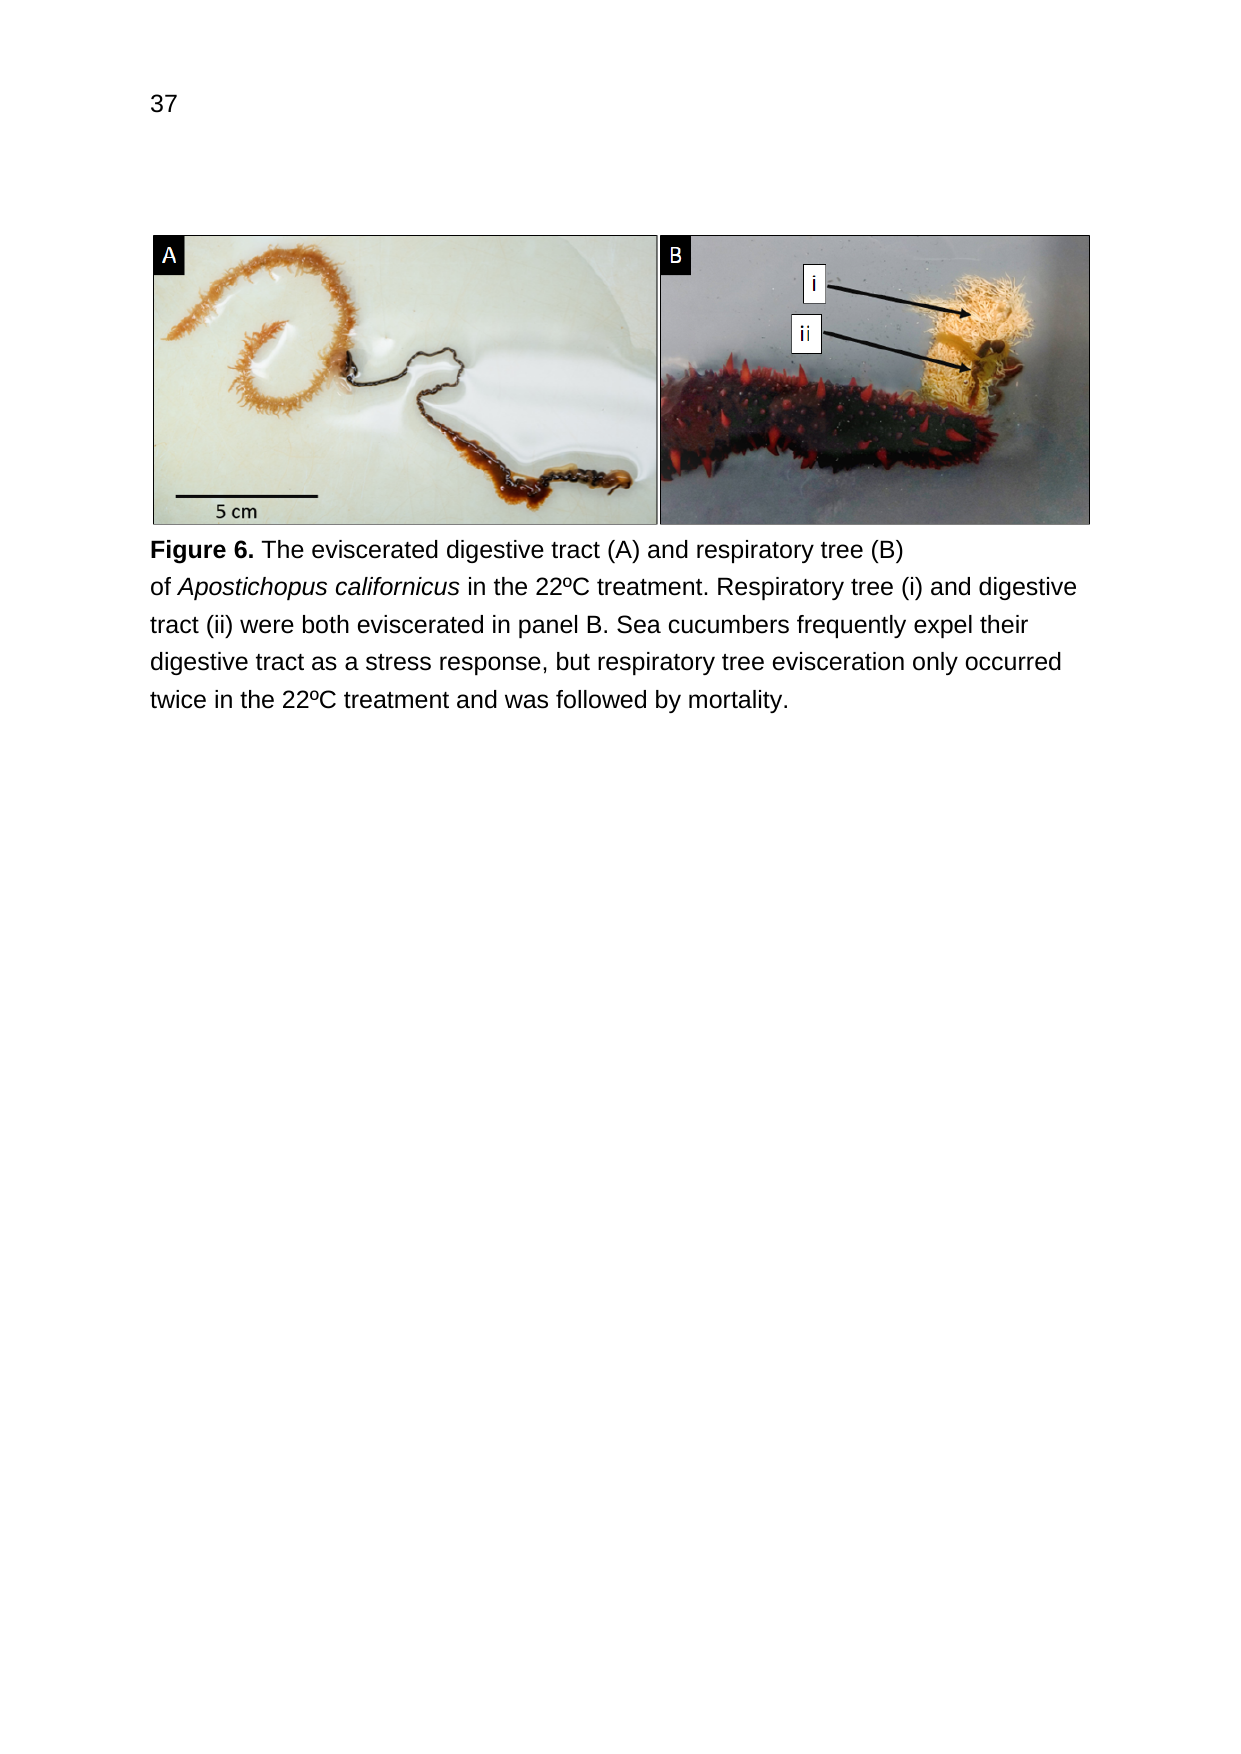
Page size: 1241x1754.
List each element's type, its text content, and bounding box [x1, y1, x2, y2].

picture [150, 230, 1091, 525]
text Figure 6. The eviscerated digestive tract (A) and respiratory tree (B) of Apostichopus californicus in the 22ºC treatment. Respiratory tree (i) and digestive tract (ii) were both eviscerated in panel B. Sea cucumbers frequently expel their digestive tract as a stress response, but respiratory tree evisceration only occurred twice in the 22ºC treatment and was followed by mortality. [150, 525, 1090, 718]
